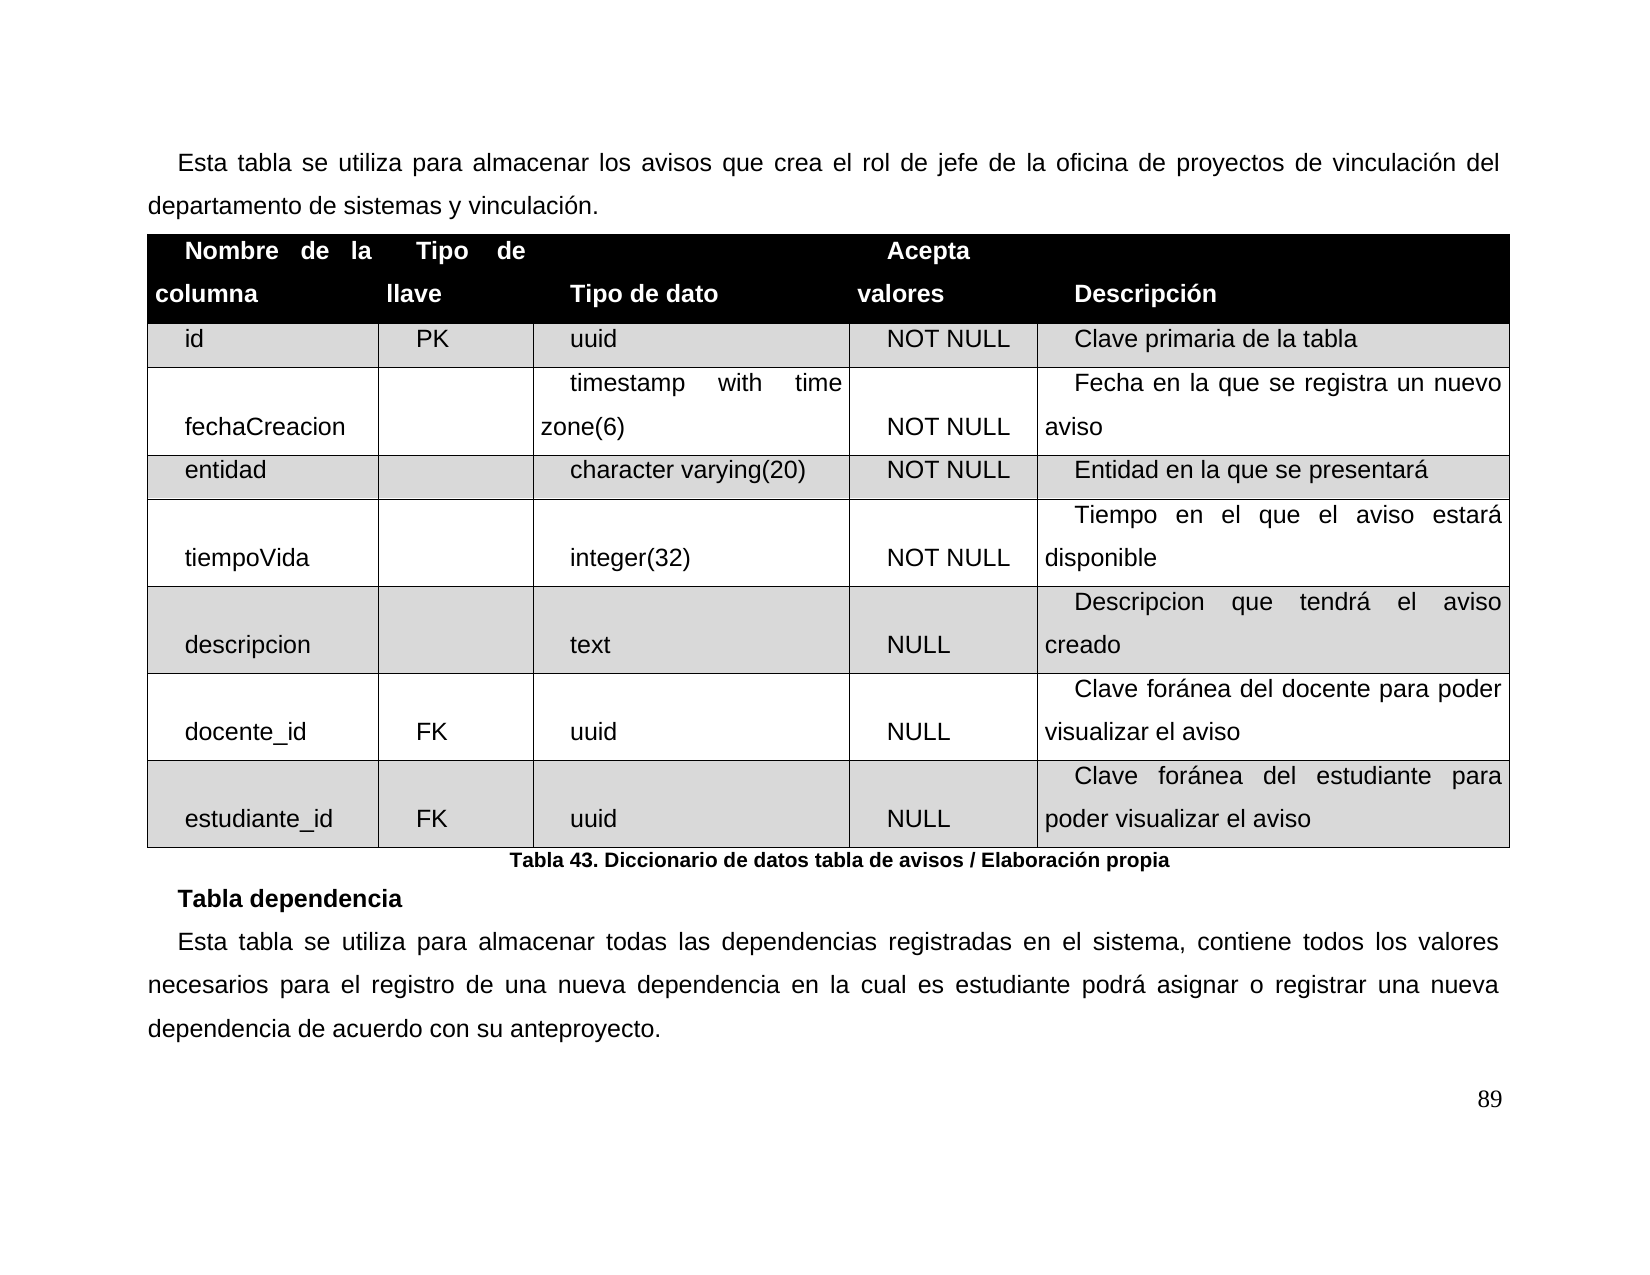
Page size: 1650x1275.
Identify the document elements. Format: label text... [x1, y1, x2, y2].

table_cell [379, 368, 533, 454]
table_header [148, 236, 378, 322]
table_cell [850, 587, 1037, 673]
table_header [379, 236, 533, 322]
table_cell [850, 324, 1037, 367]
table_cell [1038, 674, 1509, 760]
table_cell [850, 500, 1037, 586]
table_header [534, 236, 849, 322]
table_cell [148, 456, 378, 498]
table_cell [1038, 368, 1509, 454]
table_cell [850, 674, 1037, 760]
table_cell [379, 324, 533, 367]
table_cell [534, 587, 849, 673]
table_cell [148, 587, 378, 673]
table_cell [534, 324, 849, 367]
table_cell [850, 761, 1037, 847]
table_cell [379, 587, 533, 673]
text Esta tabla se utiliza para almacenar los avisos que crea el rol de jefe de la oficina de proyectos de vinculación del departamento de sistemas y vinculación. [148, 148, 1502, 219]
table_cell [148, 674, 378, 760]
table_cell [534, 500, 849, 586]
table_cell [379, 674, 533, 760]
text Tabla dependencia [148, 884, 1502, 913]
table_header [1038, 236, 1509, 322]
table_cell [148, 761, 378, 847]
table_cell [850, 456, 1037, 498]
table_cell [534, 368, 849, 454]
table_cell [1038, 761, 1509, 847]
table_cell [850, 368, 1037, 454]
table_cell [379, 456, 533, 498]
text Esta tabla se utiliza para almacenar todas las dependencias registradas en el sistema, contiene todos los valores necesarios para el registro de una nueva dependencia en la cual es estudiante podrá asignar o registrar una nueva dependencia de acuerdo con su anteproyecto. [148, 927, 1502, 1042]
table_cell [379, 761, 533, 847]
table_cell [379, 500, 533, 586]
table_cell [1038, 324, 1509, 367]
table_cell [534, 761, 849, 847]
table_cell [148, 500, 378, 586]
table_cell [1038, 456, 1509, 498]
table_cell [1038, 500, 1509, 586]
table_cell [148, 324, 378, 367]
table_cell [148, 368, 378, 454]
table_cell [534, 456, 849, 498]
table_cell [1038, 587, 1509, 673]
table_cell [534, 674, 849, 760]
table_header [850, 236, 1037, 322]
